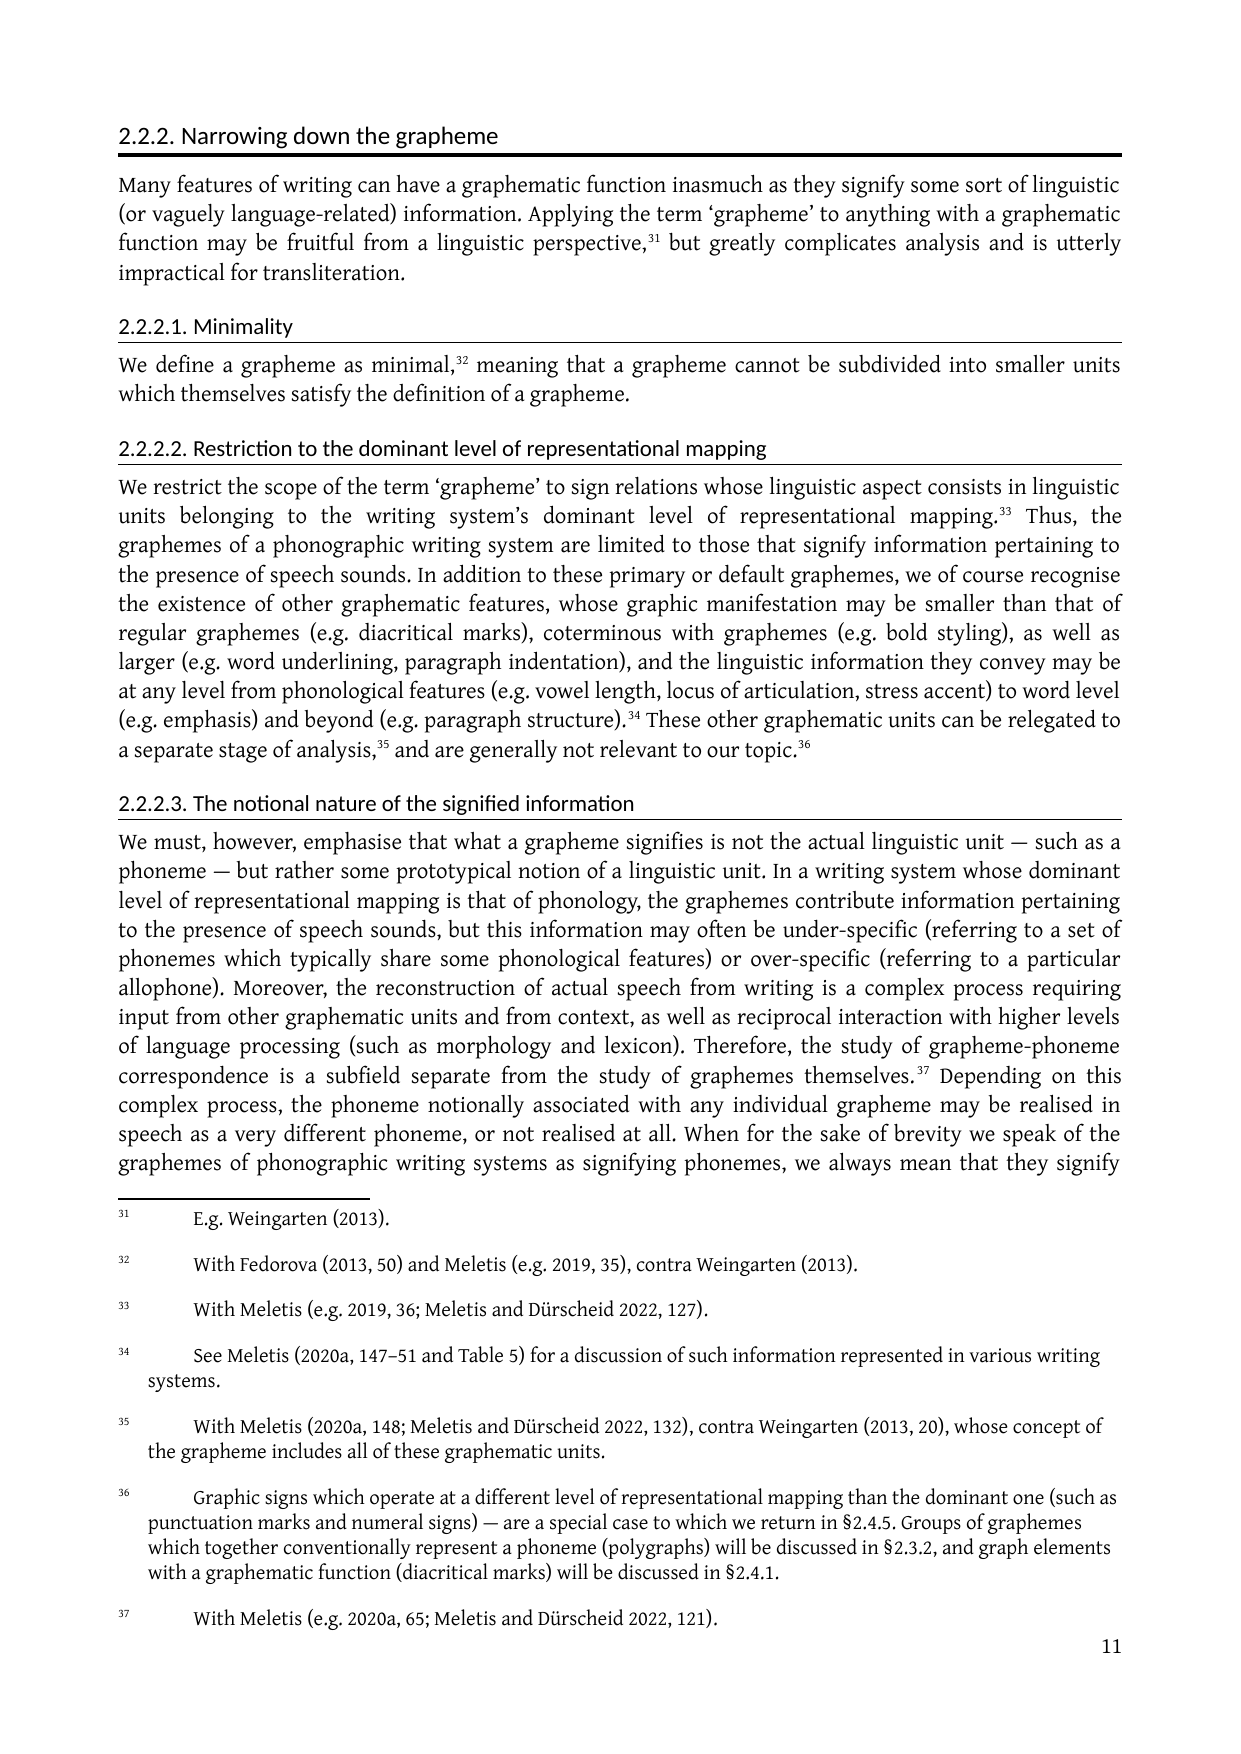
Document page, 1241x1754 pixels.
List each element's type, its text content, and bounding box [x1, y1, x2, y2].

subtitle Minimality [118, 311, 1122, 342]
text We restrict the scope of the term ‘grapheme’ to sign relations whose linguistic aspect consists in linguistic units belonging to the writing system’s dominant level of representational mapping. Thus, the graphemes of a phonographic writing system are limited to those that signify information pertaining to the presence of speech sounds. In addition to these primary or default graphemes, we of course recognise the existence of other graphematic features, whose graphic manifestation may be smaller than that of regular graphemes (e.g. diacritical marks), coterminous with graphemes (e.g. bold styling), as well as larger (e.g. word underlining, paragraph indentation), and the linguistic information they convey may be at any level from phonological features (e.g. vowel length, locus of articulation, stress accent) to word level (e.g. emphasis) and beyond (e.g. paragraph structure). These other graphematic units can be relegated to a separate stage of analysis, and are generally not relevant to our topic. [118, 471, 1122, 763]
text We must, however, emphasise that what a grapheme signifies is not the actual linguistic unit — such as a phoneme — but rather some prototypical notion of a linguistic unit. In a writing system whose dominant level of representational mapping is that of phonology, the graphemes contribute information pertaining to the presence of speech sounds, but this information may often be under-specific (referring to a set of phonemes which typically share some phonological features) or over-specific (referring to a particular allophone). Moreover, the reconstruction of actual speech from writing is a complex process requiring input from other graphematic units and from context, as well as reciprocal interaction with higher levels of language processing (such as morphology and lexicon). Therefore, the study of grapheme-phoneme correspondence is a subfield separate from the study of graphemes themselves. Depending on this complex process, the phoneme notionally associated with any individual grapheme may be realised in speech as a very different phoneme, or not realised at all. When for the sake of brevity we speak of the graphemes of phonographic writing systems as signifying phonemes, we always mean that they signify abstract prototypical phonemes, which often do not correspond with any consistency to the phonemes of the language being represented. [118, 826, 1122, 1176]
subtitle Narrowing down the grapheme [118, 118, 1122, 153]
subtitle Restriction to the dominant level of representational mapping [118, 433, 1122, 464]
subtitle The notional nature of the signified information [118, 788, 1122, 819]
text We define a grapheme as minimal, meaning that a grapheme cannot be subdivided into smaller units which themselves satisfy the definition of a grapheme. [118, 349, 1122, 408]
text Many features of writing can have a graphematic function inasmuch as they signify some sort of linguistic (or vaguely language-related) information. Applying the term ‘grapheme’ to anything with a graphematic function may be fruitful from a linguistic perspective, but greatly complicates analysis and is utterly impractical for transliteration. [118, 169, 1122, 286]
